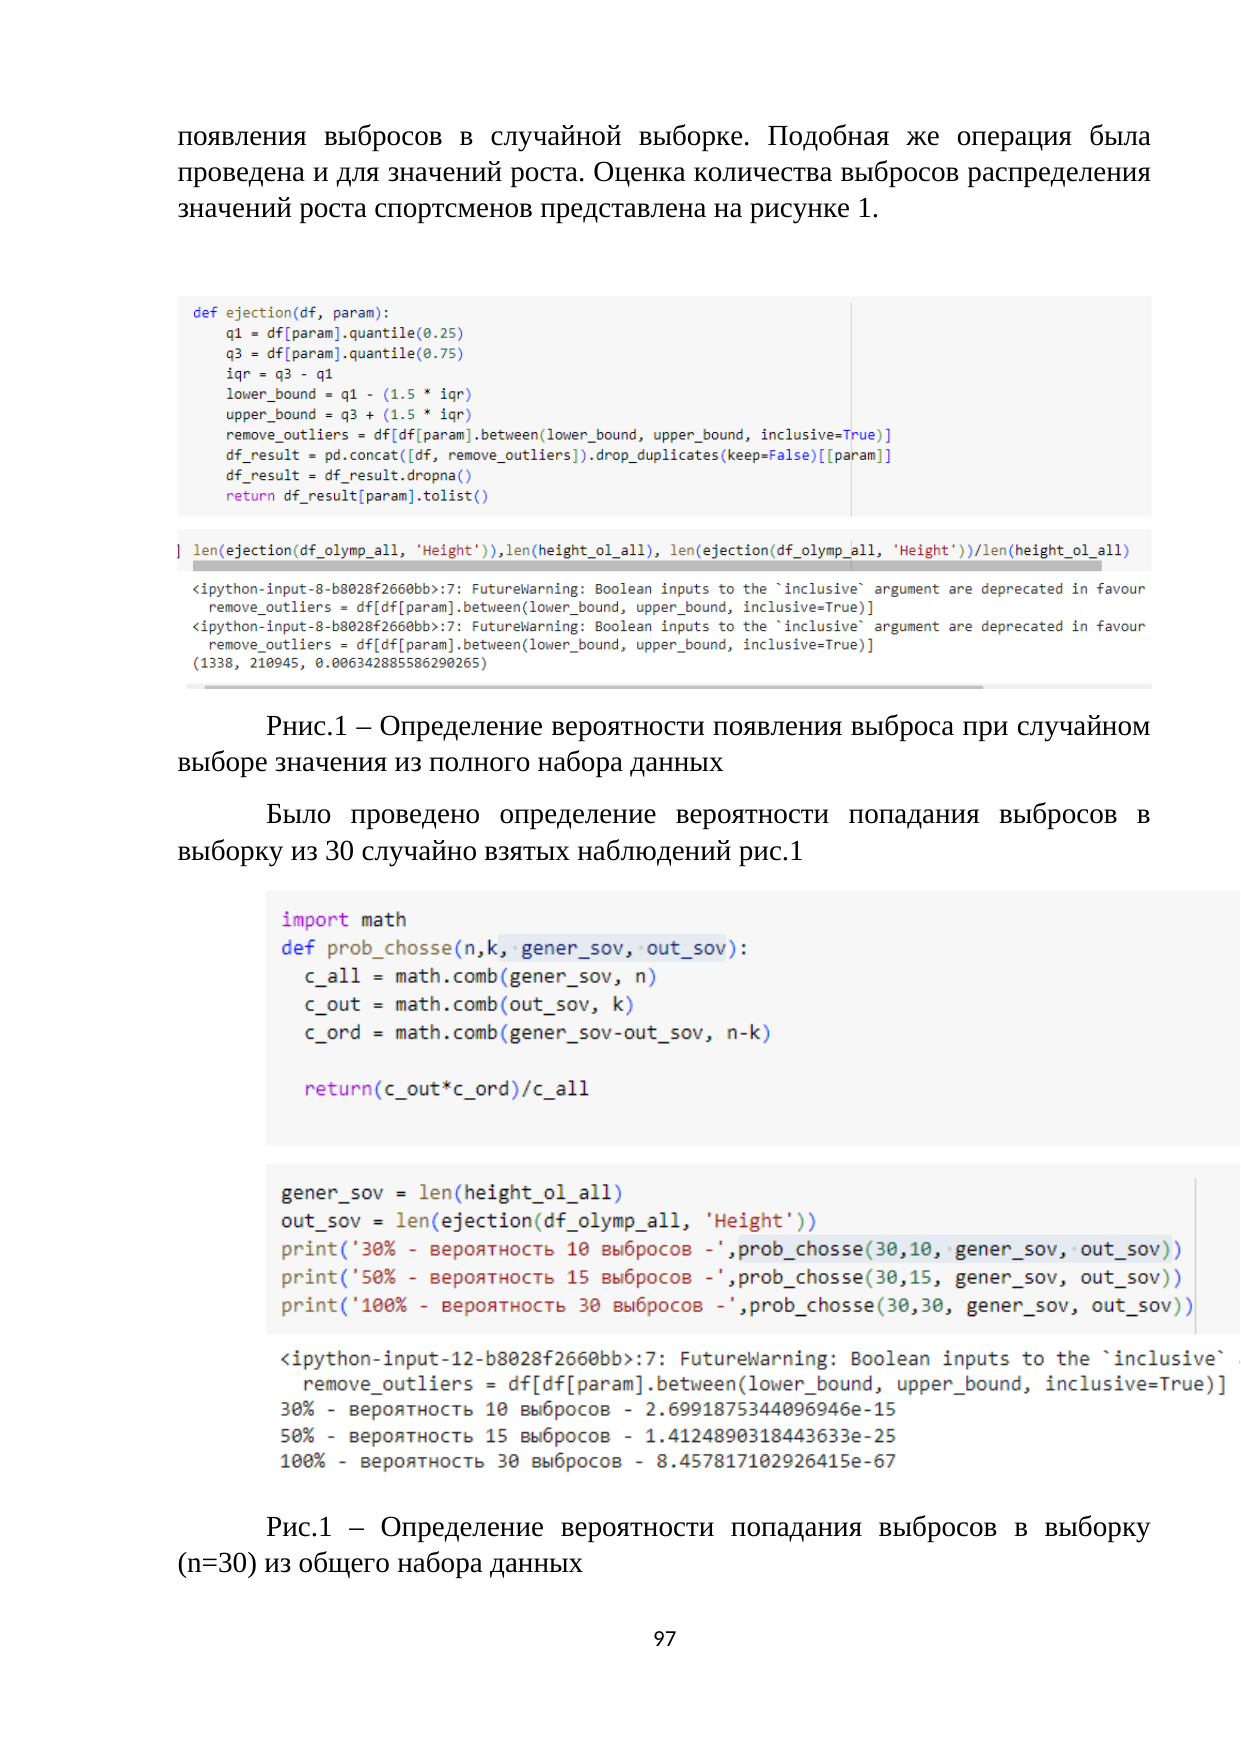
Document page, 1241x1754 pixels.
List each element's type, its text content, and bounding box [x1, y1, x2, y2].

text Рис.1 – Определение вероятности попадания выбросов в выборку (n=30) из общего набора данных [177, 1509, 1152, 1578]
text Рнис.1 – Определение вероятности появления выброса при случайном выборе значения из полного набора данных [177, 708, 1152, 777]
picture [265, 885, 1241, 1490]
picture [177, 296, 1152, 689]
text Было проведено определение вероятности попадания выбросов в выборку из 30 случайно взятых наблюдений рис.1 [177, 797, 1152, 866]
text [177, 118, 1152, 224]
